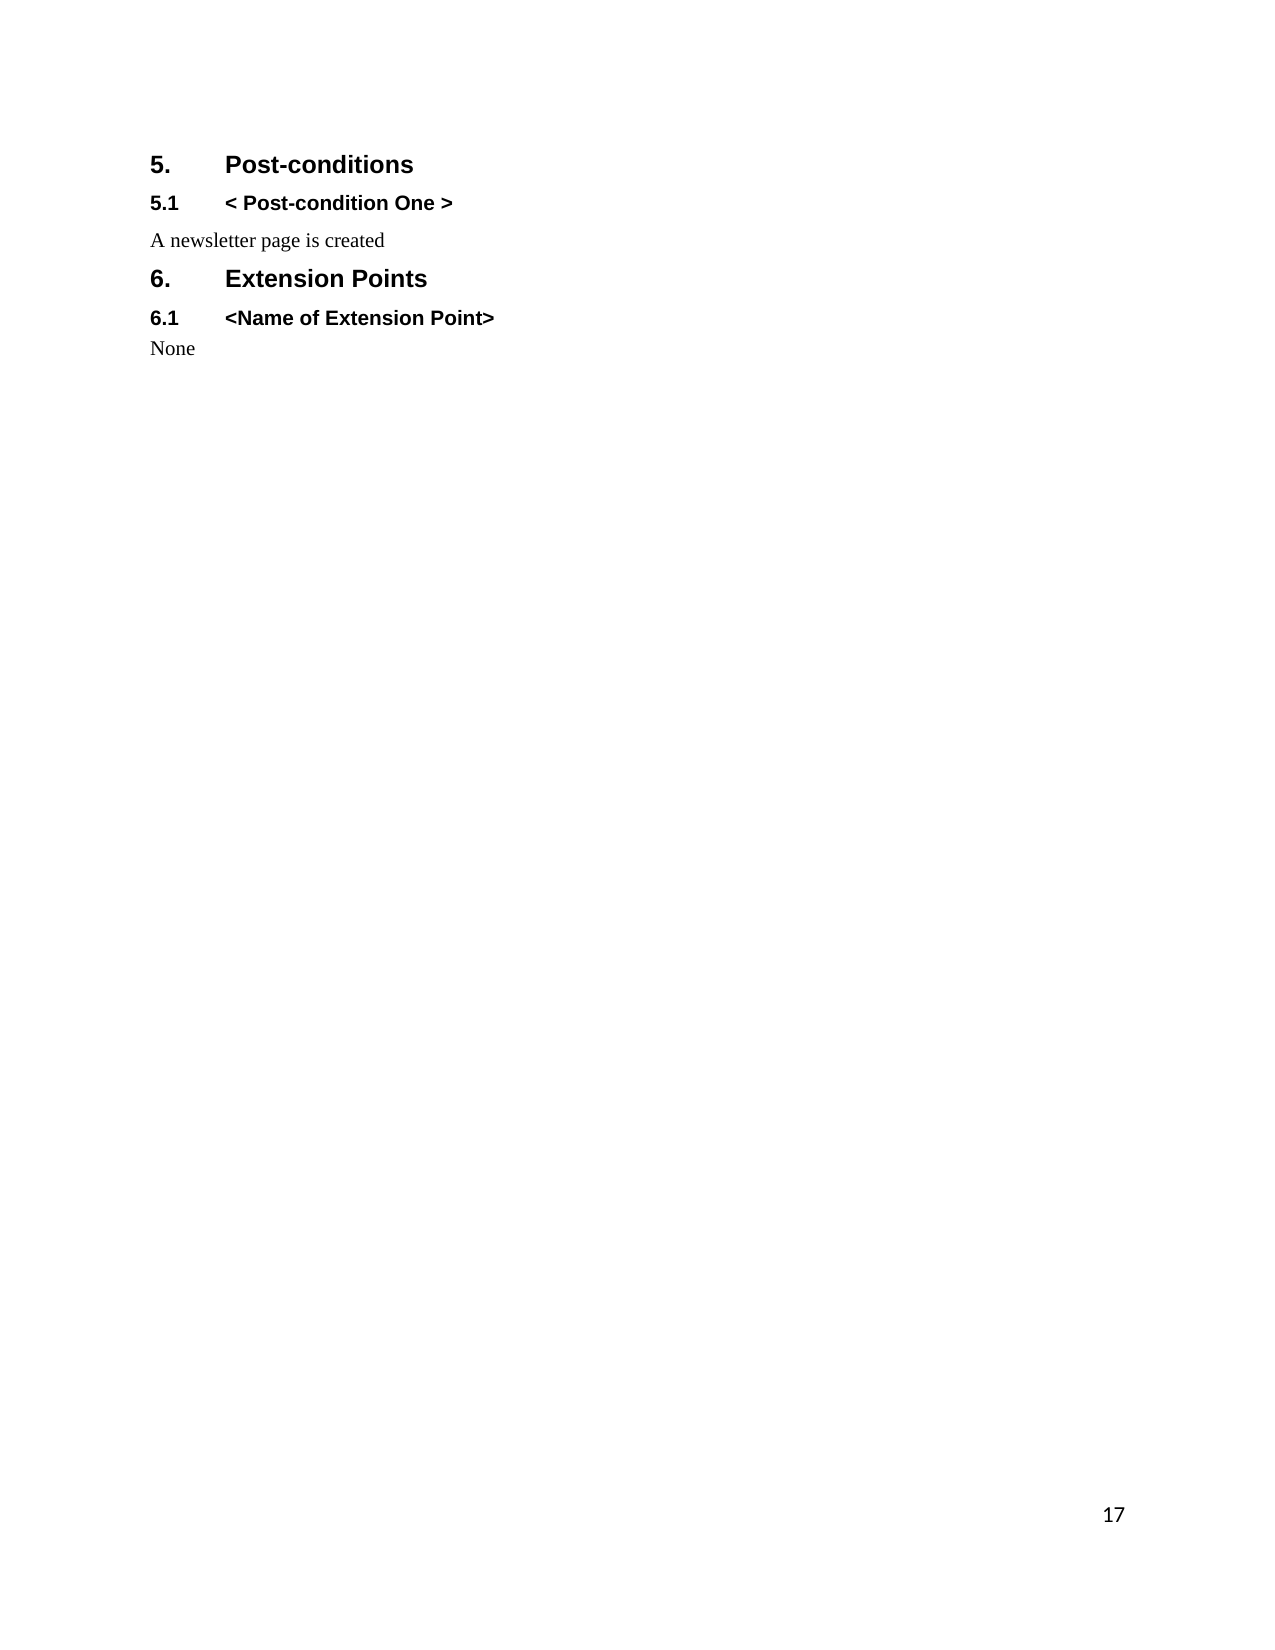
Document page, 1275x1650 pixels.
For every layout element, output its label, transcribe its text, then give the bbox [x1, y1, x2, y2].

list <Name of Extension Point> [150, 306, 1125, 329]
list Post-conditions [150, 150, 1125, 179]
list < Post-condition One > [150, 191, 1125, 215]
text A newsletter page is created [150, 228, 1125, 252]
list Extension Points [150, 264, 1125, 293]
text None [150, 336, 1125, 360]
